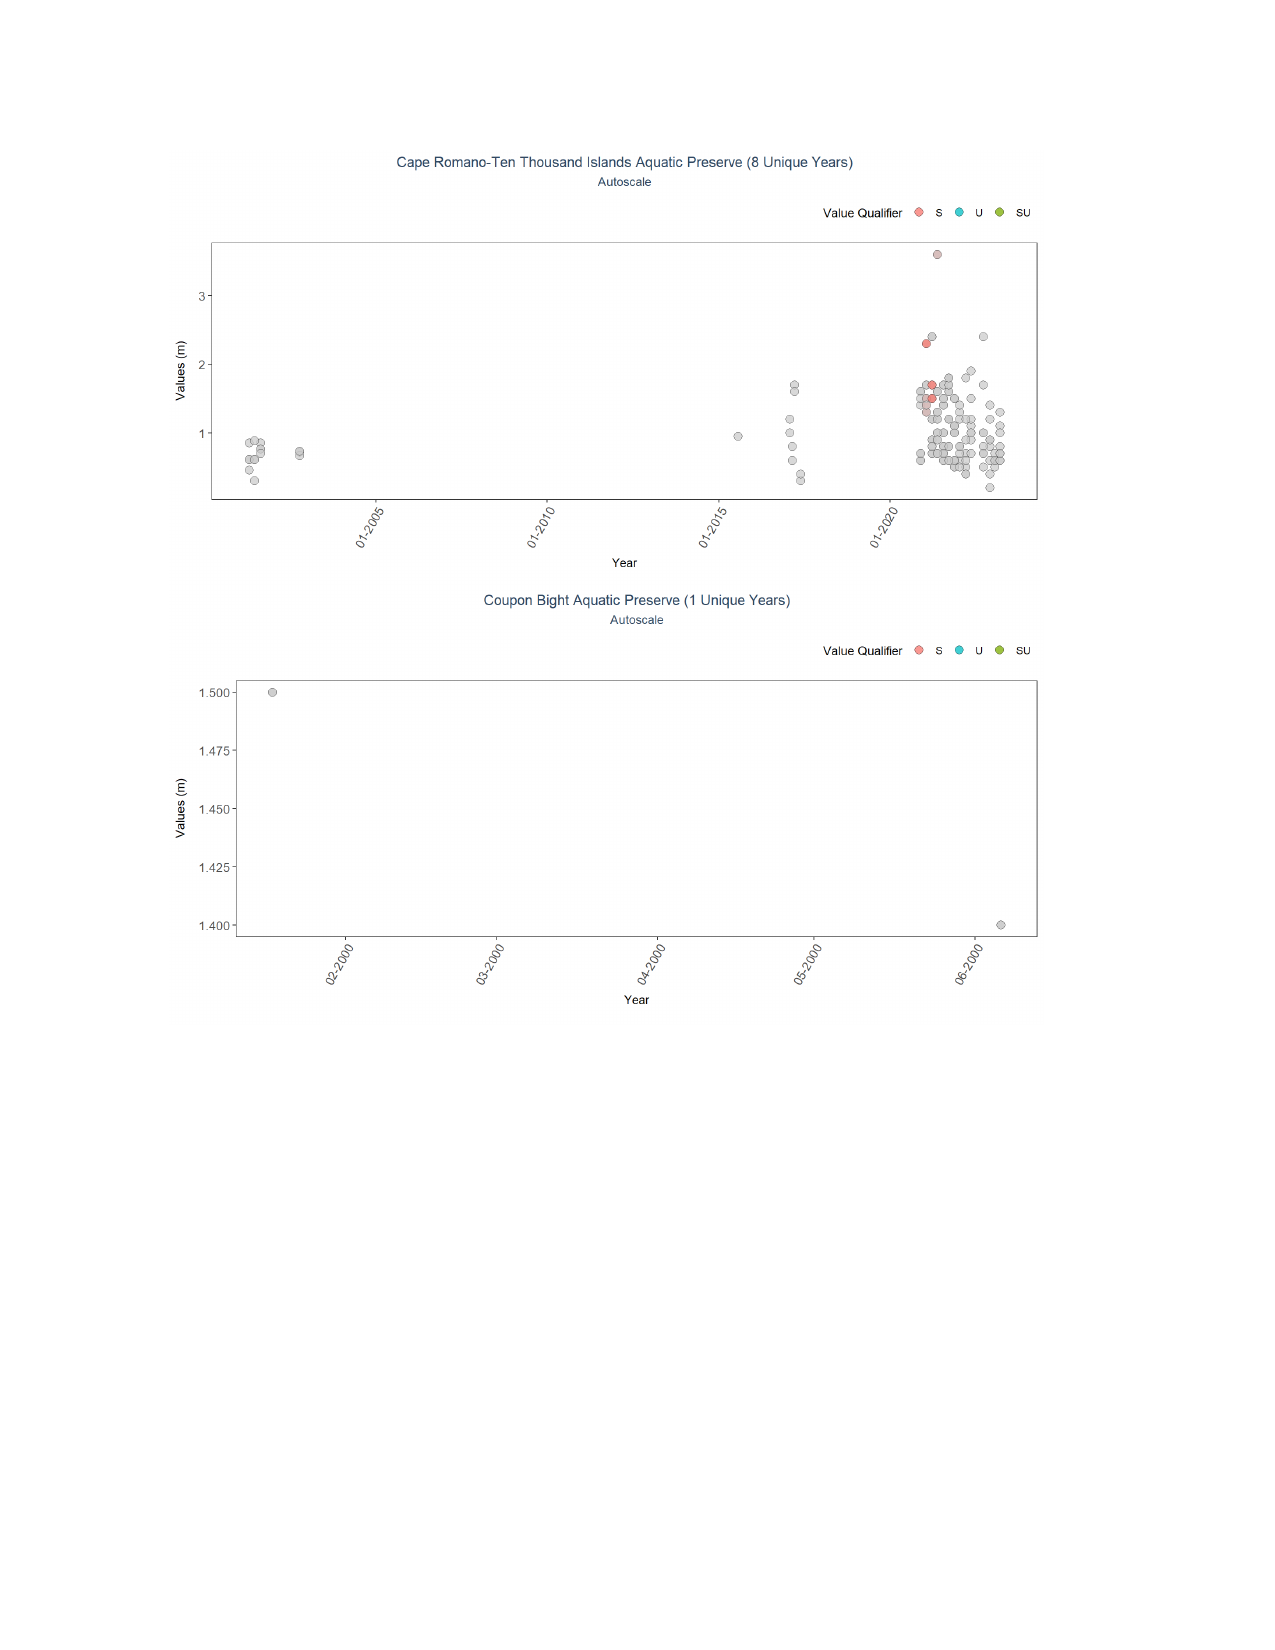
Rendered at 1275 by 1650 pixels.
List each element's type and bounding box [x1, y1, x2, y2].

picture [168, 150, 1044, 1025]
